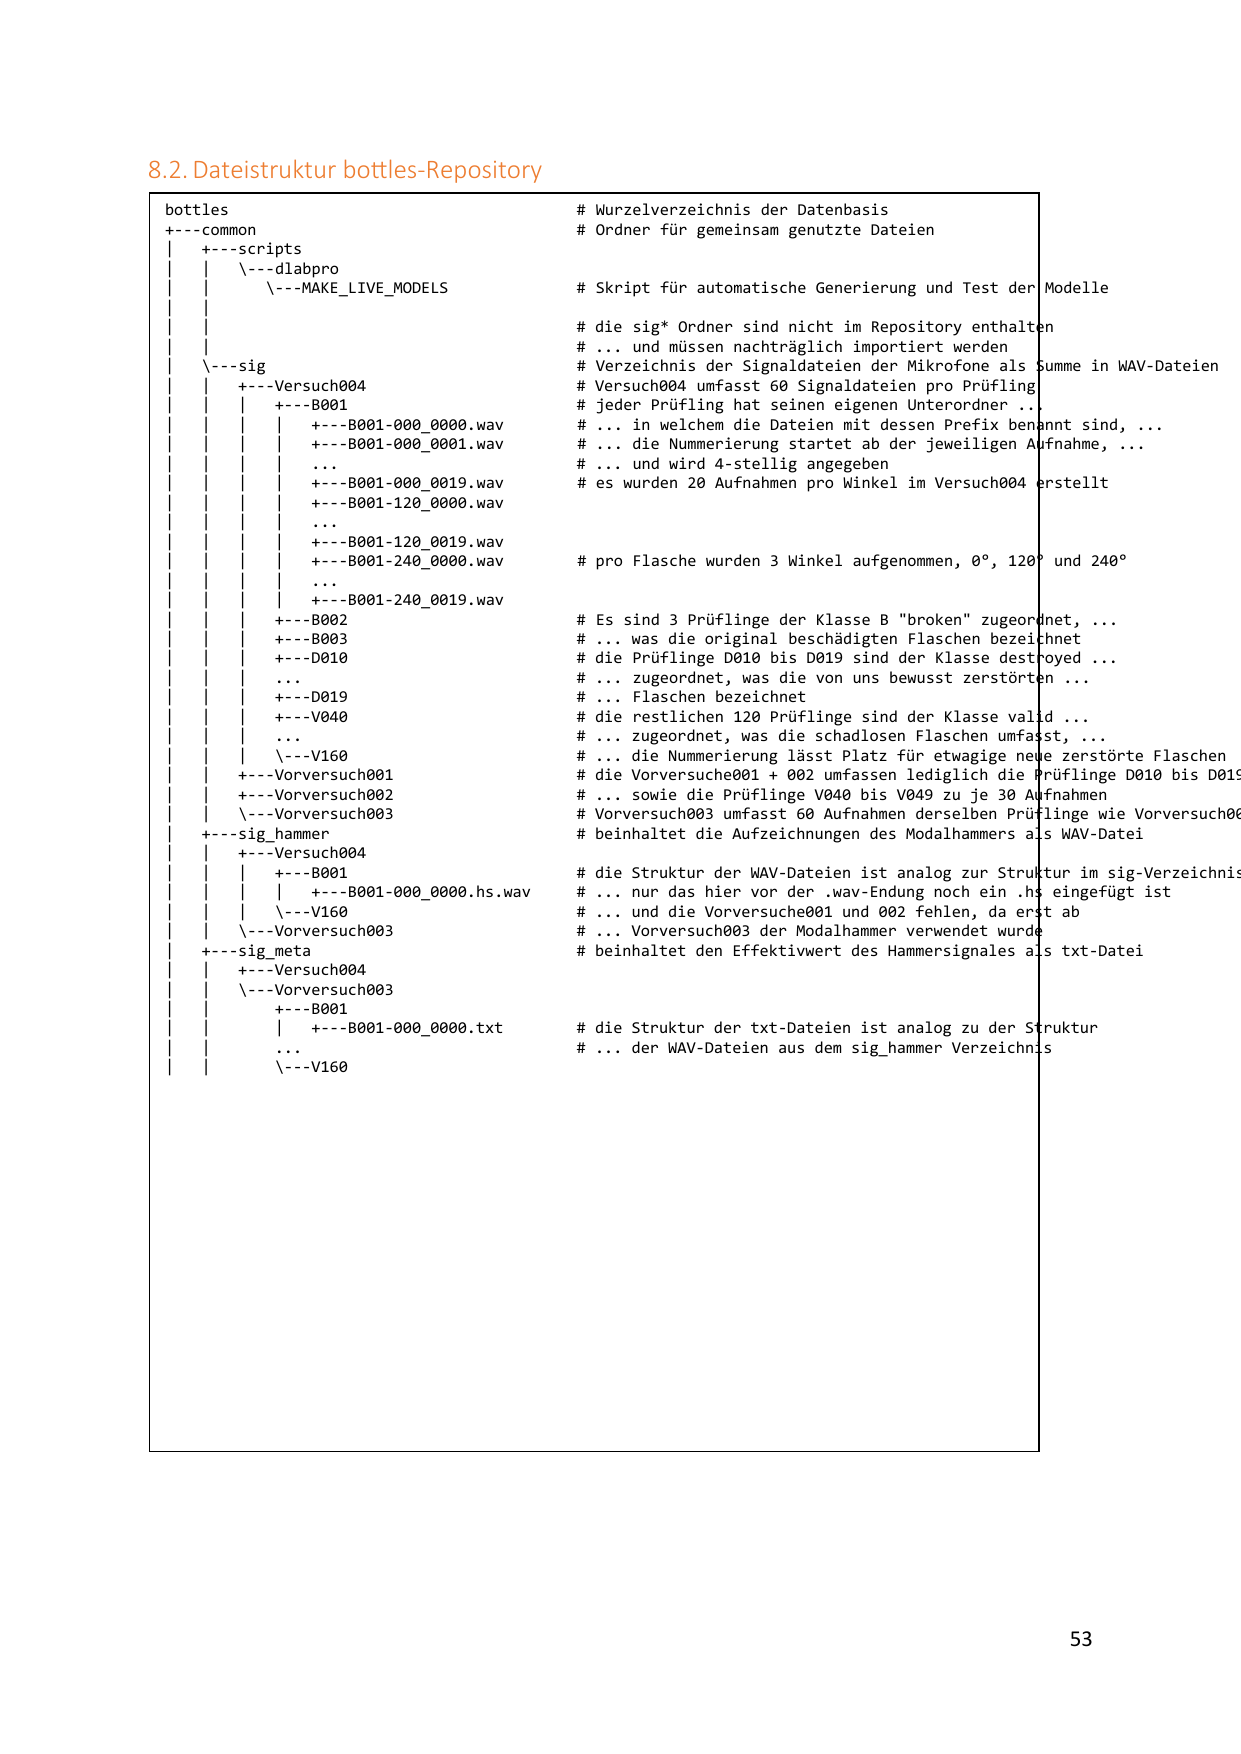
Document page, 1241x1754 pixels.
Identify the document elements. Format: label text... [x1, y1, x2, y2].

subtitle Dateistruktur bottles-Repository [148, 152, 1093, 185]
